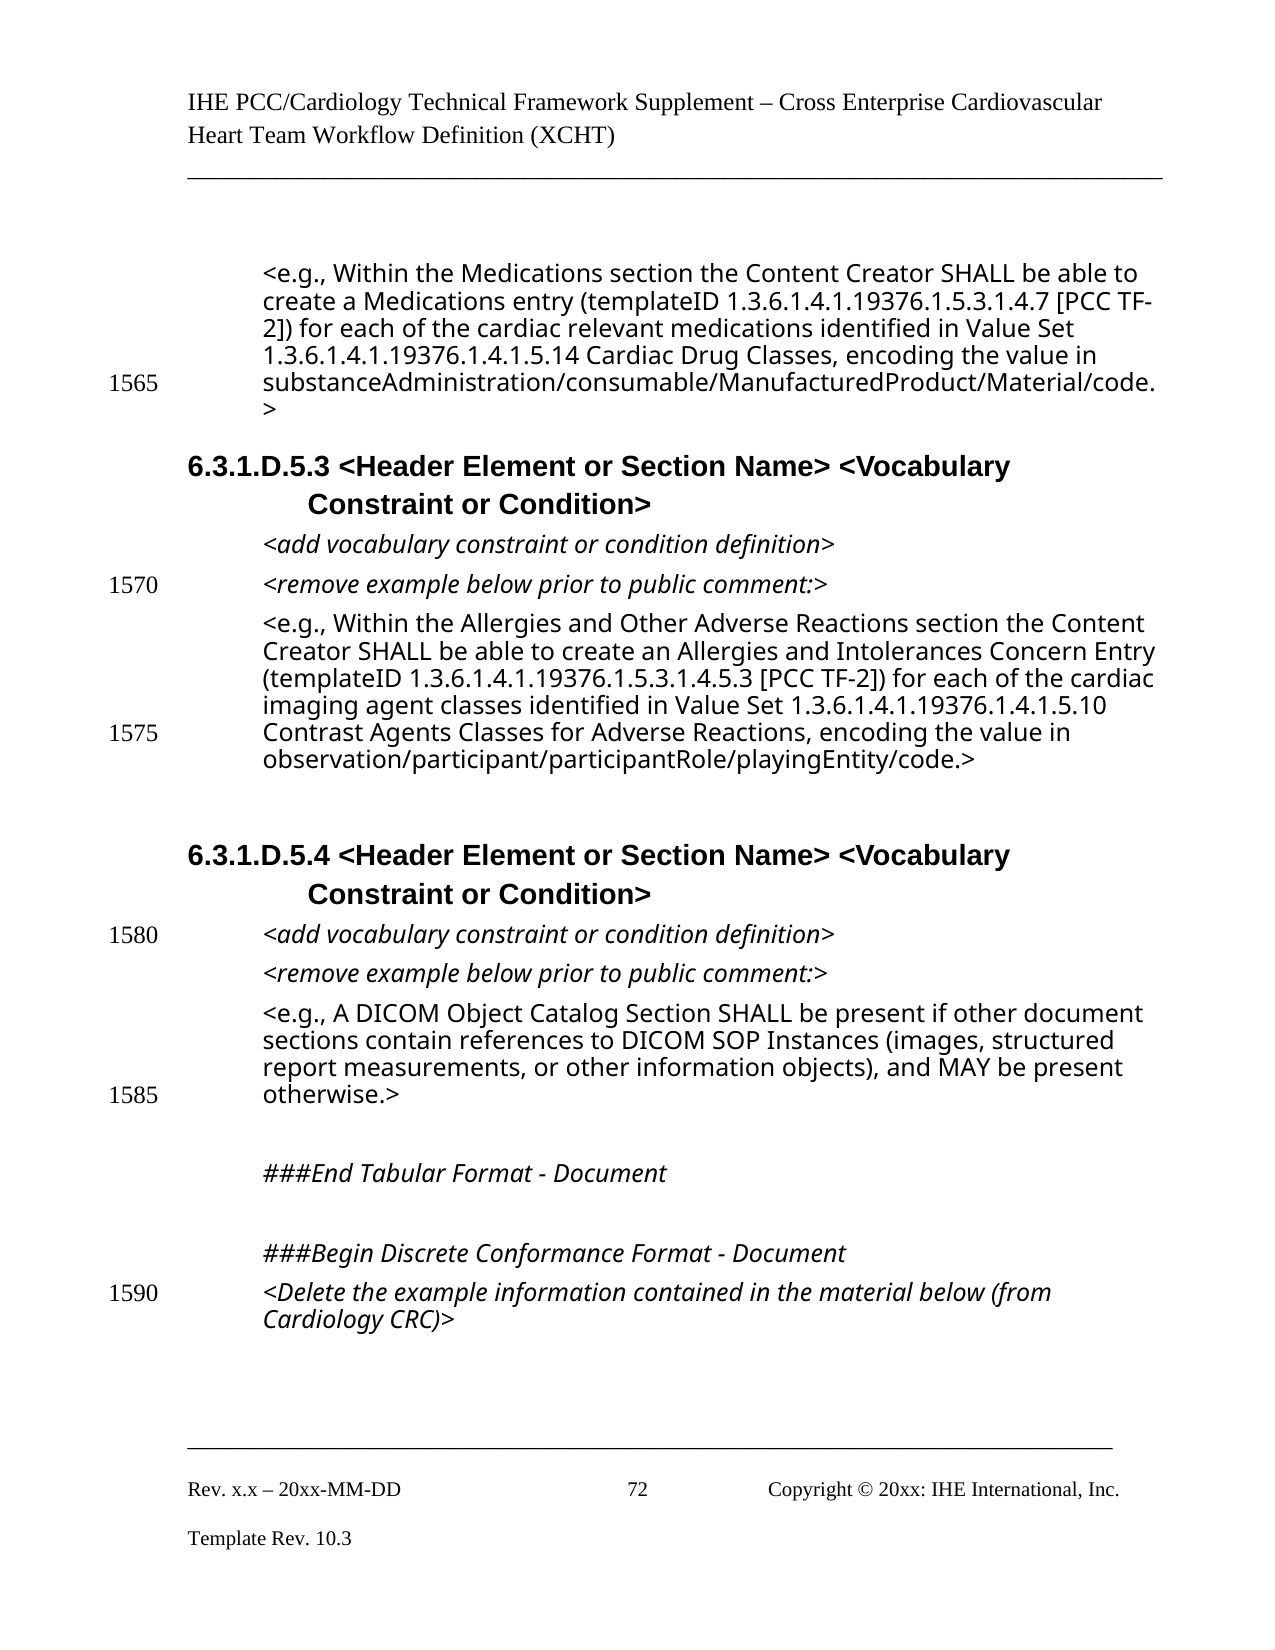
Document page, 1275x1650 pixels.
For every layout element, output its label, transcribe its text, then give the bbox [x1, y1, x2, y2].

text <Delete the example information contained in the material below (from Cardiology CRC)> [262, 1280, 1162, 1334]
text ###Begin Discrete Conformance Format - Document [262, 1240, 1162, 1267]
text ###End Tabular Format - Document [262, 1161, 1162, 1188]
text <add vocabulary constraint or condition definition> [262, 922, 1162, 949]
text <remove example below prior to public comment:> [262, 961, 1162, 988]
text <e.g., A DICOM Object Catalog Section SHALL be present if other document sections contain references to DICOM SOP Instances (images, structured report measurements, or other information objects), and MAY be present otherwise.> [262, 1001, 1162, 1109]
subtitle 6.3.1.D.5.3 <Header Element or Section Name> <Vocabulary Constraint or Condition> [187, 449, 1162, 521]
text <remove example below prior to public comment:> [262, 572, 1162, 599]
text <add vocabulary constraint or condition definition> [262, 532, 1162, 559]
subtitle 6.3.1.D.5.4 <Header Element or Section Name> <Vocabulary Constraint or Condition> [187, 838, 1162, 910]
text <e.g., Within the Medications section the Content Creator SHALL be able to create a Medications entry (templateID 1.3.6.1.4.1.19376.1.5.3.1.4.7 [PCC TF-2]) for each of the cardiac relevant medications identified in Value Set 1.3.6.1.4.1.19376.1.4.1.5.14 Cardiac Drug Classes, encoding the value in substanceAdministration/consumable/ManufacturedProduct/Material/code.> [262, 261, 1162, 424]
text <e.g., Within the Allergies and Other Adverse Reactions section the Content Creator SHALL be able to create an Allergies and Intolerances Concern Entry (templateID 1.3.6.1.4.1.19376.1.5.3.1.4.5.3 [PCC TF-2]) for each of the cardiac imaging agent classes identified in Value Set 1.3.6.1.4.1.19376.1.4.1.5.10 Contrast Agents Classes for Adverse Reactions, encoding the value in observation/participant/participantRole/playingEntity/code.> [262, 611, 1162, 774]
